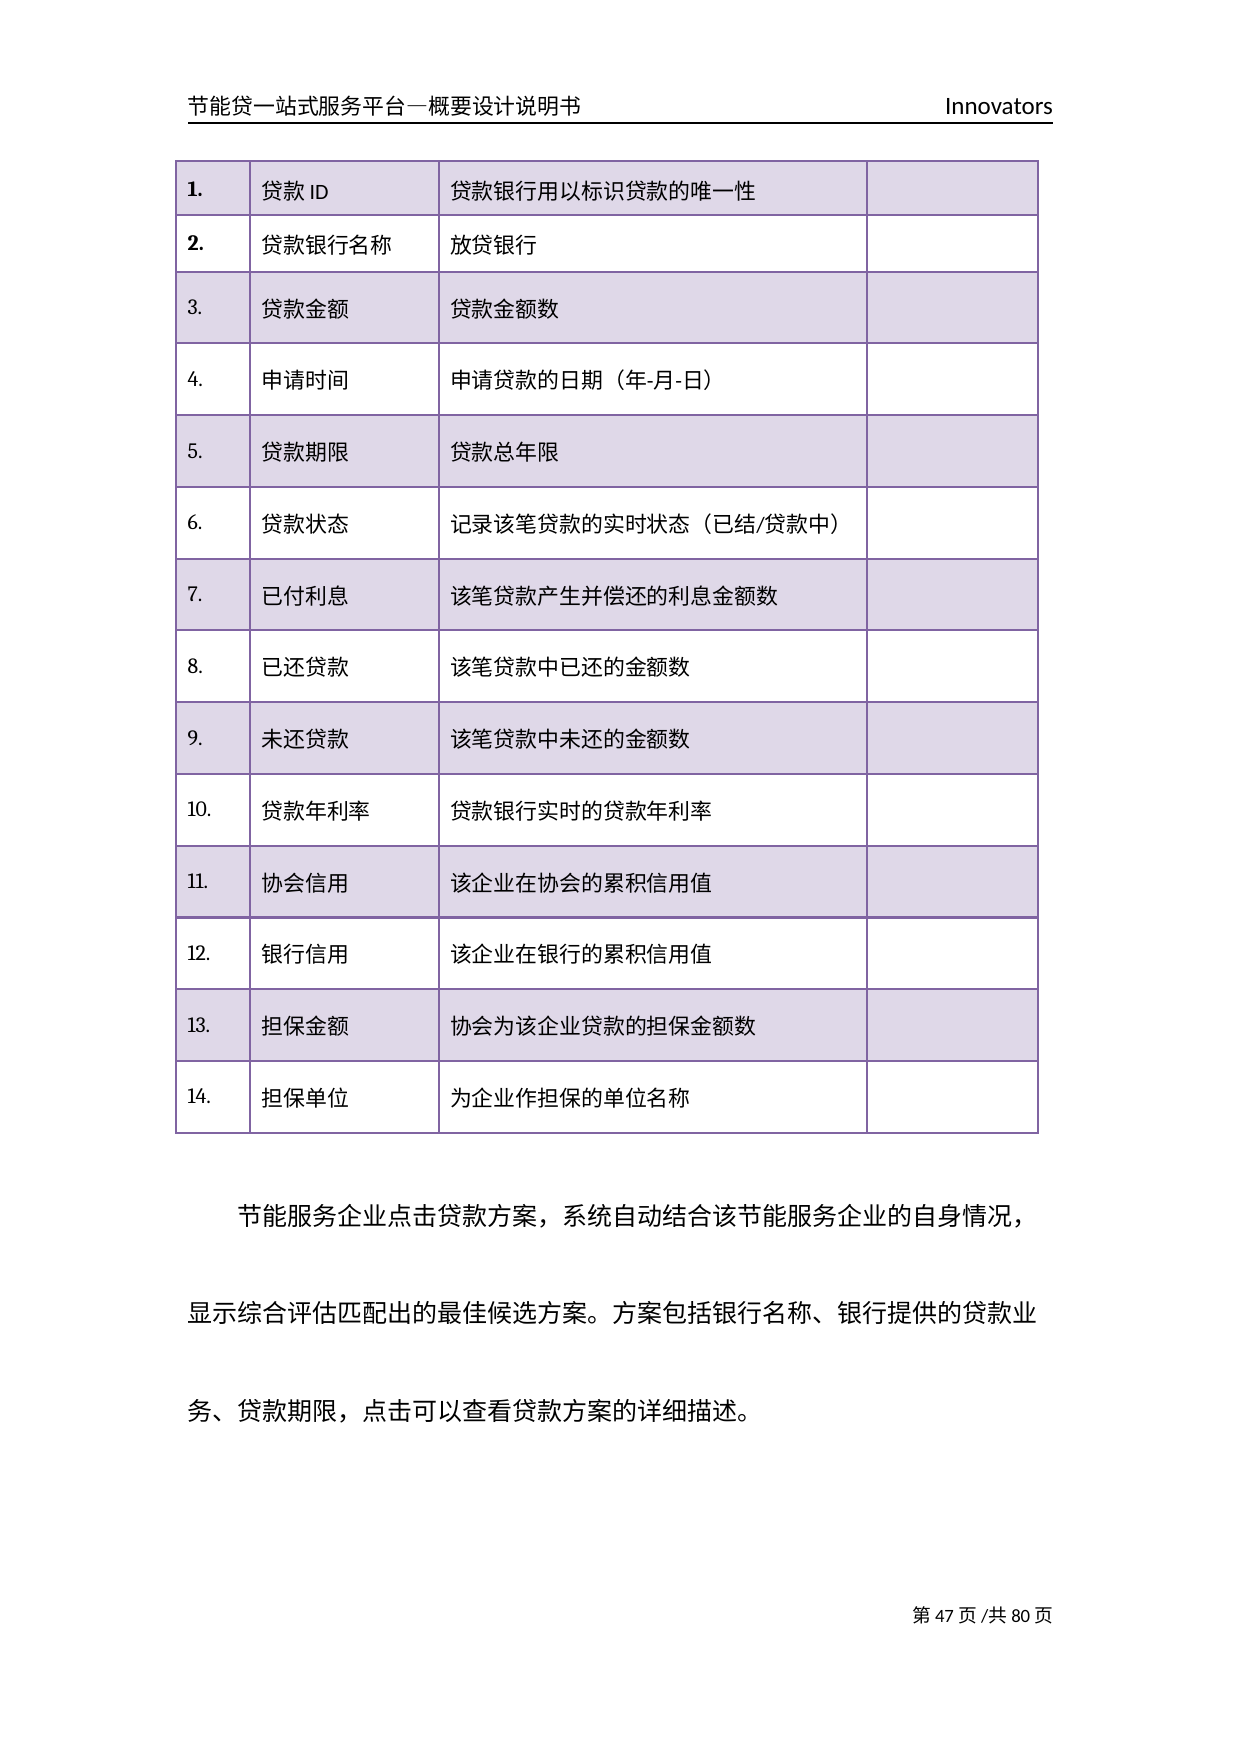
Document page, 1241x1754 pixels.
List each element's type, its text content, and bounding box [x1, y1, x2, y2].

table_cell [177, 216, 249, 271]
table_cell 贷款银行名称 [251, 216, 438, 271]
table_cell 贷款金额 [251, 273, 438, 342]
table_cell [177, 560, 249, 629]
table_cell 该笔贷款中未还的金额数 [440, 703, 866, 773]
table_cell 担保金额 [251, 990, 438, 1060]
table_cell [868, 703, 1037, 773]
table_cell 已还贷款 [251, 631, 438, 701]
table_cell 担保单位 [251, 1062, 438, 1132]
table_cell 该企业在银行的累积信用值 [440, 919, 866, 988]
table_cell [868, 344, 1037, 414]
table_cell 放贷银行 [440, 216, 866, 271]
table_cell [868, 990, 1037, 1060]
table_cell 贷款银行用以标识贷款的唯一性 [440, 162, 866, 214]
table_cell 为企业作担保的单位名称 [440, 1062, 866, 1132]
table_cell [868, 416, 1037, 486]
table_cell [868, 919, 1037, 988]
table_cell 申请贷款的日期（年-月-日） [440, 344, 866, 414]
table_cell [868, 1062, 1037, 1132]
table_cell [177, 416, 249, 486]
table_cell [868, 631, 1037, 701]
table_cell [177, 703, 249, 773]
table_cell [868, 488, 1037, 558]
table_cell [177, 919, 249, 988]
table_cell 申请时间 [251, 344, 438, 414]
table_cell 贷款银行实时的贷款年利率 [440, 775, 866, 845]
table_cell [868, 847, 1037, 916]
table_cell 贷款状态 [251, 488, 438, 558]
table_cell 该笔贷款产生并偿还的利息金额数 [440, 560, 866, 629]
table_cell 银行信用 [251, 919, 438, 988]
table_cell [177, 775, 249, 845]
table_cell [177, 631, 249, 701]
table_cell [868, 162, 1037, 214]
table_cell [177, 1062, 249, 1132]
table_cell [177, 990, 249, 1060]
table_cell 贷款金额数 [440, 273, 866, 342]
table_cell 记录该笔贷款的实时状态（已结/贷款中） [440, 488, 866, 558]
table_cell 已付利息 [251, 560, 438, 629]
table_cell [868, 560, 1037, 629]
table_cell [868, 775, 1037, 845]
text 节能服务企业点击贷款方案，系统自动结合该节能服务企业的自身情况，显示综合评估匹配出的最佳候选方案。方案包括银行名称、银行提供的贷款业务、贷款期限，点击可以查看贷款方案的详细描述。 [187, 1182, 1053, 1442]
table_cell 贷款年利率 [251, 775, 438, 845]
table_cell 该企业在协会的累积信用值 [440, 847, 866, 916]
table_cell [868, 273, 1037, 342]
table_cell 贷款总年限 [440, 416, 866, 486]
table_cell 贷款期限 [251, 416, 438, 486]
table_cell 未还贷款 [251, 703, 438, 773]
table_cell 协会信用 [251, 847, 438, 916]
table_cell 该笔贷款中已还的金额数 [440, 631, 866, 701]
table_cell [868, 216, 1037, 271]
table_cell [177, 847, 249, 916]
table_cell [177, 344, 249, 414]
table_cell [177, 273, 249, 342]
table_cell 贷款ID [251, 162, 438, 214]
table_cell [177, 162, 249, 214]
table_cell 协会为该企业贷款的担保金额数 [440, 990, 866, 1060]
table_cell [177, 488, 249, 558]
